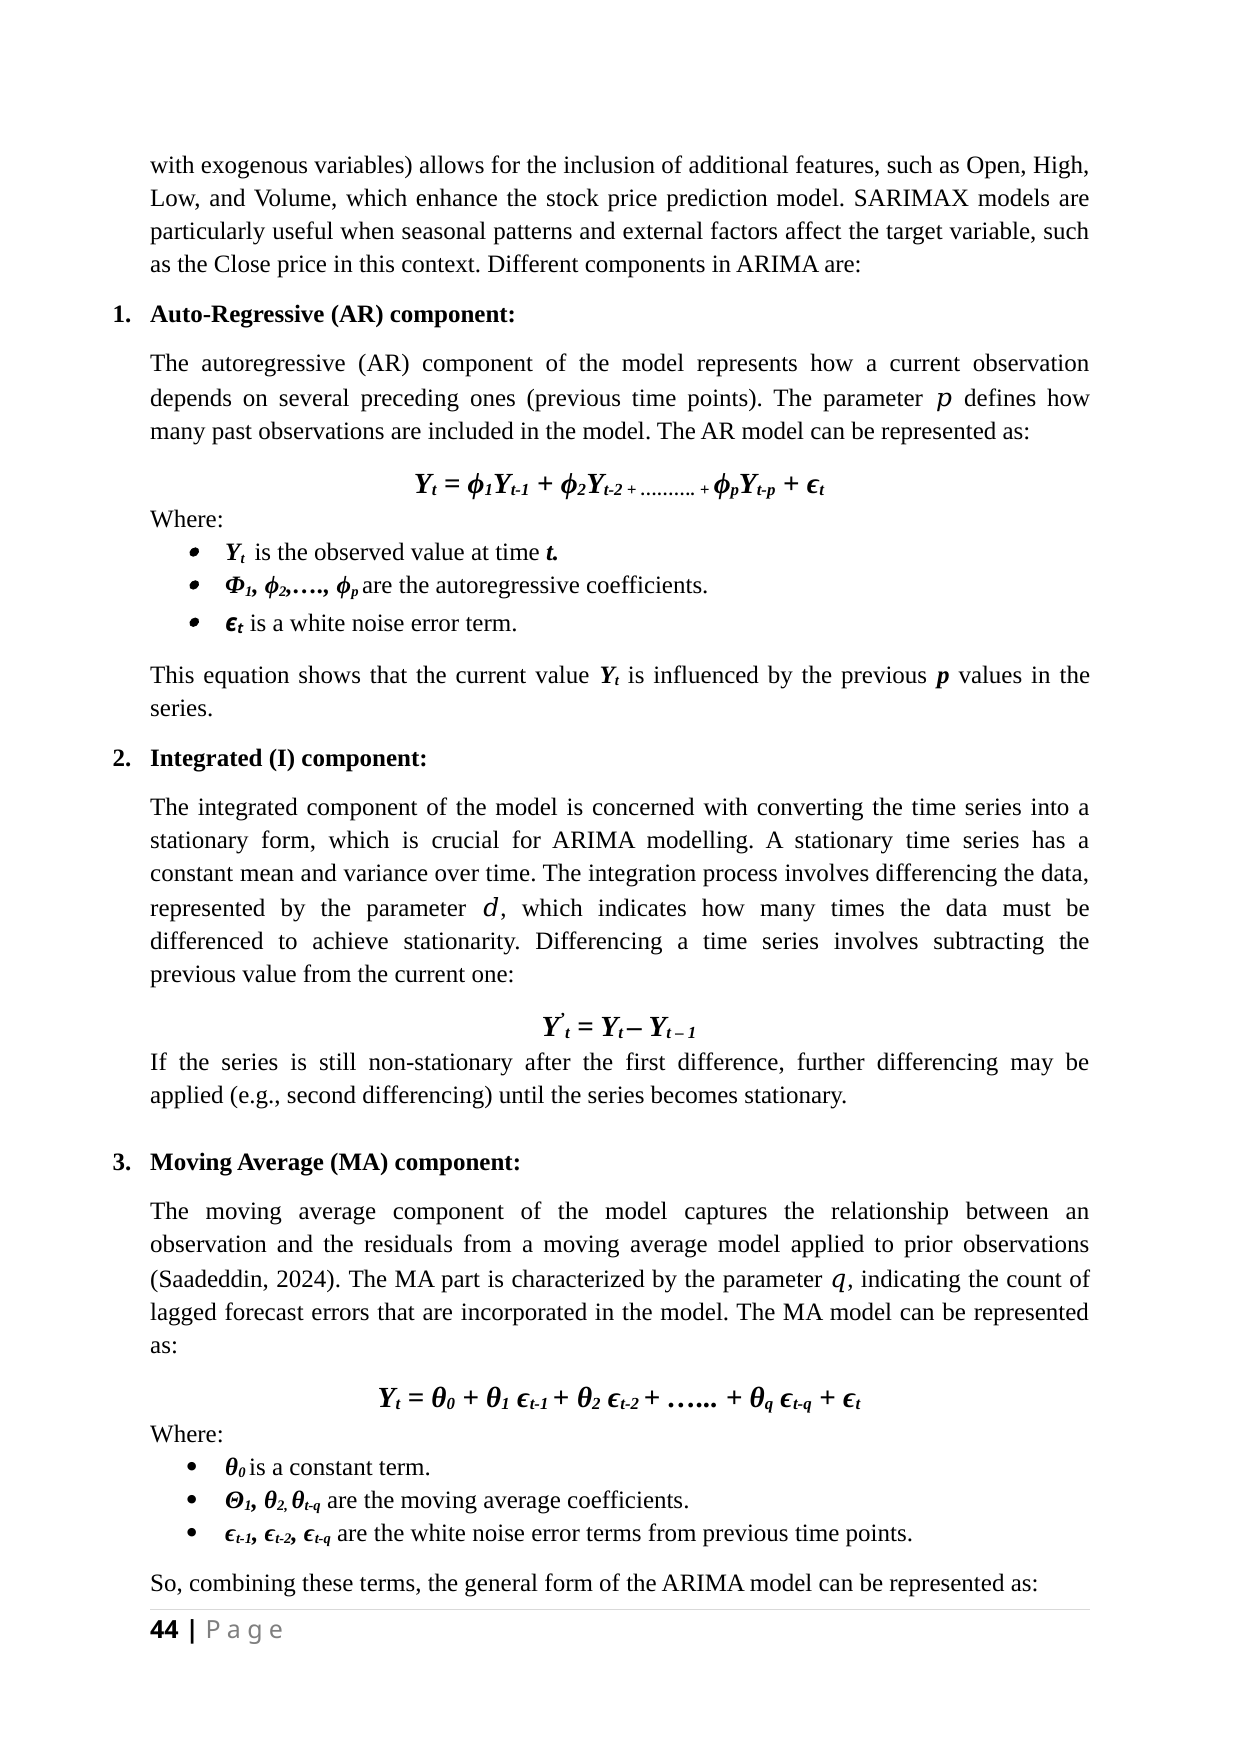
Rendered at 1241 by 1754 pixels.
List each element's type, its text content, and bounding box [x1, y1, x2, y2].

list If the series is still non-stationary after the first difference, further differencing may be applied (e.g., second differencing) until the series becomes stationary. [150, 1047, 1090, 1109]
list ϵt is a white noise error term. [187, 604, 1090, 638]
list Where: [150, 504, 1090, 533]
list Yt = θ0 + θ1 ϵt-1 + θ2 ϵt-2 + …... + θq ϵt-q + ϵt [150, 1380, 1090, 1413]
list Auto-Regressive (AR) component: [112, 299, 1090, 327]
list θ0 is a constant term. [187, 1452, 1090, 1481]
list Φ1, ϕ2,…., ϕp are the autoregressive coefficients. [187, 570, 1090, 599]
text This equation shows that the current value Yt is influenced by the previous p values in the series. [150, 660, 1090, 722]
list Yt is the observed value at time t. [187, 537, 1090, 566]
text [150, 150, 1090, 278]
list ϵt-1, ϵt-2, ϵt-q are the white noise error terms from previous time points. [187, 1518, 1090, 1547]
text The integrated component of the model is concerned with converting the time series into a stationary form, which is crucial for ARIMA modelling. A stationary time series has a constant mean and variance over time. The integration process involves differencing the data, represented by the parameter 𝑑, which indicates how many times the data must be differenced to achieve stationarity. Differencing a time series involves subtracting the previous value from the current one: [150, 792, 1090, 988]
list Θ1, θ2, θt-q are the moving average coefficients. [187, 1485, 1090, 1514]
text So, combining these terms, the general form of the ARIMA model can be represented as: [150, 1568, 1090, 1597]
text The moving average component of the model captures the relationship between an observation and the residuals from a moving average model applied to prior observations . The MA part is characterized by the parameter 𝑞, indicating the count of lagged forecast errors that are incorporated in the model. The MA model can be represented as: [150, 1196, 1090, 1359]
text The autoregressive (AR) component of the model represents how a current observation depends on several preceding ones (previous time points). The parameter 𝑝 defines how many past observations are included in the model. The AR model can be represented as: [150, 348, 1090, 445]
list Integrated (I) component: [112, 743, 1090, 772]
list Y’t = Yt – Yt – 1 [150, 1009, 1090, 1042]
list Moving Average (MA) component: [112, 1147, 1090, 1175]
list Where: [150, 1419, 1090, 1448]
list Yt = ϕ1Yt-1 + ϕ2Yt-2 + ………. + ϕpYt-p + ϵt [150, 466, 1090, 499]
